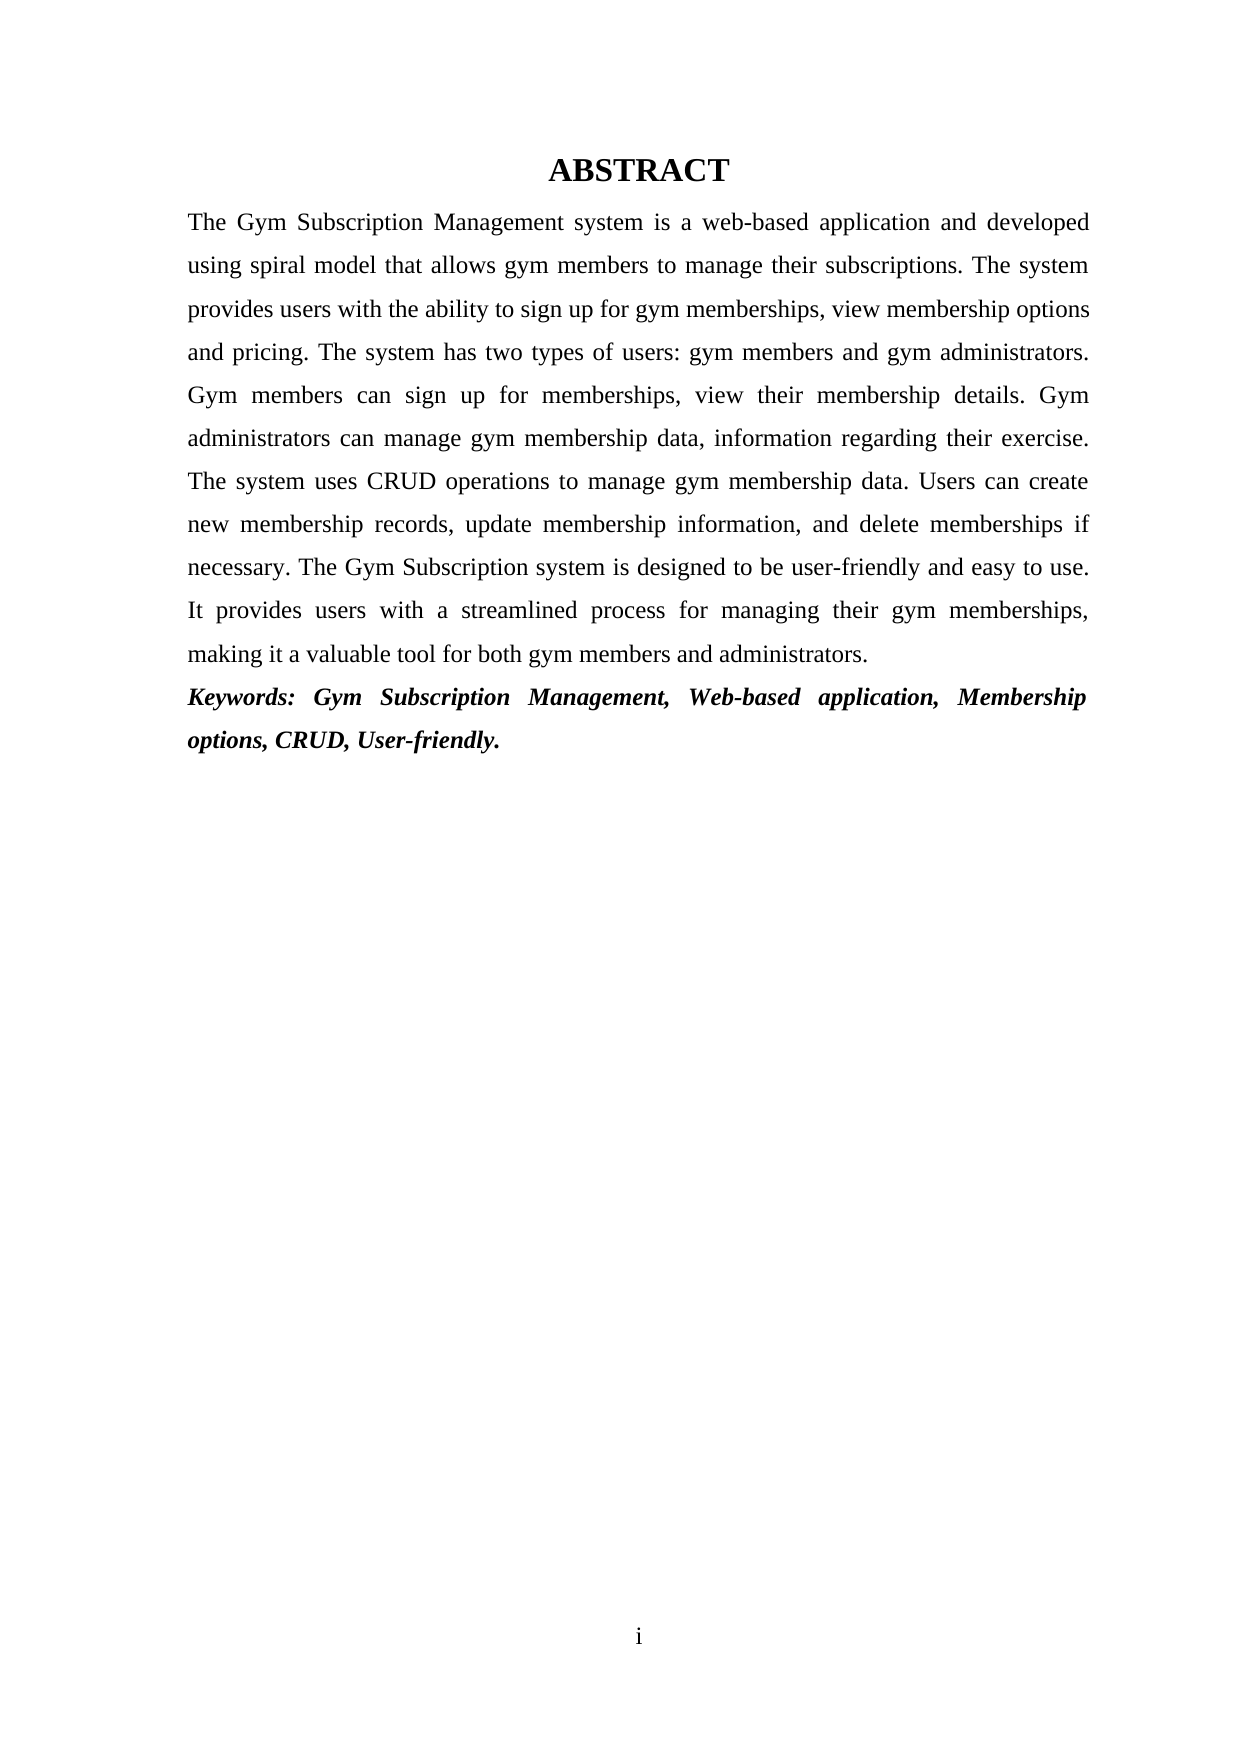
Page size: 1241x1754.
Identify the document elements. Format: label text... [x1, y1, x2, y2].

subtitle ABSTRACT [187, 150, 1090, 188]
text Keywords: Gym Subscription Management, Web-based application, Membership options, CRUD, User-friendly. [187, 682, 1090, 754]
text The Gym Subscription Management system is a web-based application and developed using spiral model that allows gym members to manage their subscriptions. The system provides users with the ability to sign up for gym memberships, view membership options and pricing. The system has two types of users: gym members and gym administrators. Gym members can sign up for memberships, view their membership details. Gym administrators can manage gym membership data, information regarding their exercise. The system uses CRUD operations to manage gym membership data. Users can create new membership records, update membership information, and delete memberships if necessary. The Gym Subscription system is designed to be user-friendly and easy to use. It provides users with a streamlined process for managing their gym memberships, making it a valuable tool for both gym members and administrators. [187, 207, 1090, 667]
